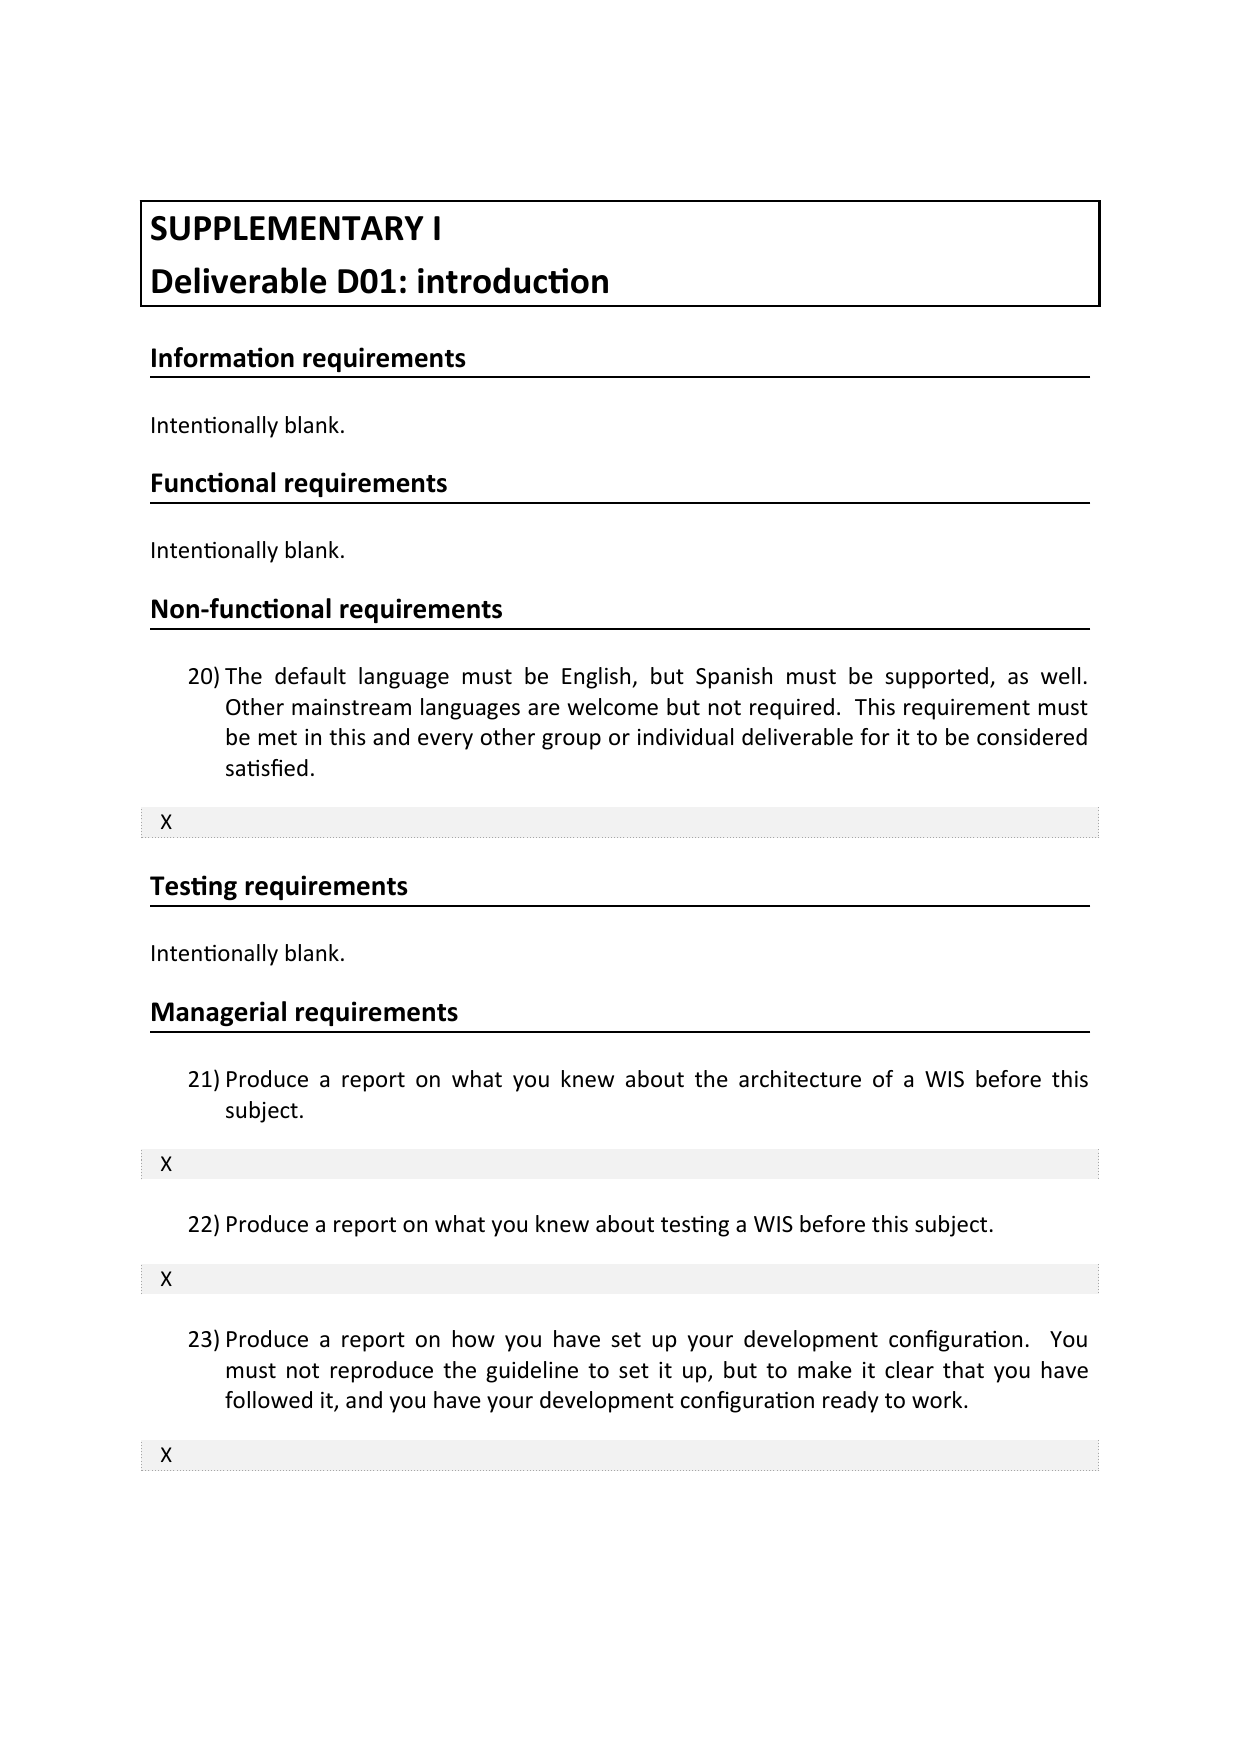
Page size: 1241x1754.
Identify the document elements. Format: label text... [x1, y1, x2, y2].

subtitle Information requirements [150, 339, 1090, 376]
subtitle SUPPLEMENTARY I Deliverable D01: introduction [142, 202, 1098, 305]
text X [141, 1149, 1099, 1179]
text X [141, 1264, 1099, 1294]
text Intentionally blank. [150, 938, 1090, 968]
subtitle Non-functional requirements [150, 590, 1090, 628]
subtitle Managerial requirements [150, 993, 1090, 1031]
subtitle Testing requirements [150, 867, 1090, 905]
text X [141, 807, 1099, 838]
subtitle Functional requirements [150, 464, 1090, 502]
list The default language must be English, but Spanish must be supported, as well. Other mainstream languages are welcome but not required. This requirement must be met in this and every other group or individual deliverable for it to be considered satisfied. [187, 660, 1090, 782]
list Produce a report on how you have set up your development configuration. You must not reproduce the guideline to set it up, but to make it clear that you have followed it, and you have your development configuration ready to work. [187, 1323, 1090, 1415]
text Intentionally blank. [150, 409, 1090, 439]
text Intentionally blank. [150, 534, 1090, 565]
text X [141, 1440, 1099, 1471]
list Produce a report on what you knew about testing a WIS before this subject. [187, 1208, 1090, 1239]
list Produce a report on what you knew about the architecture of a WIS before this subject. [187, 1063, 1090, 1124]
